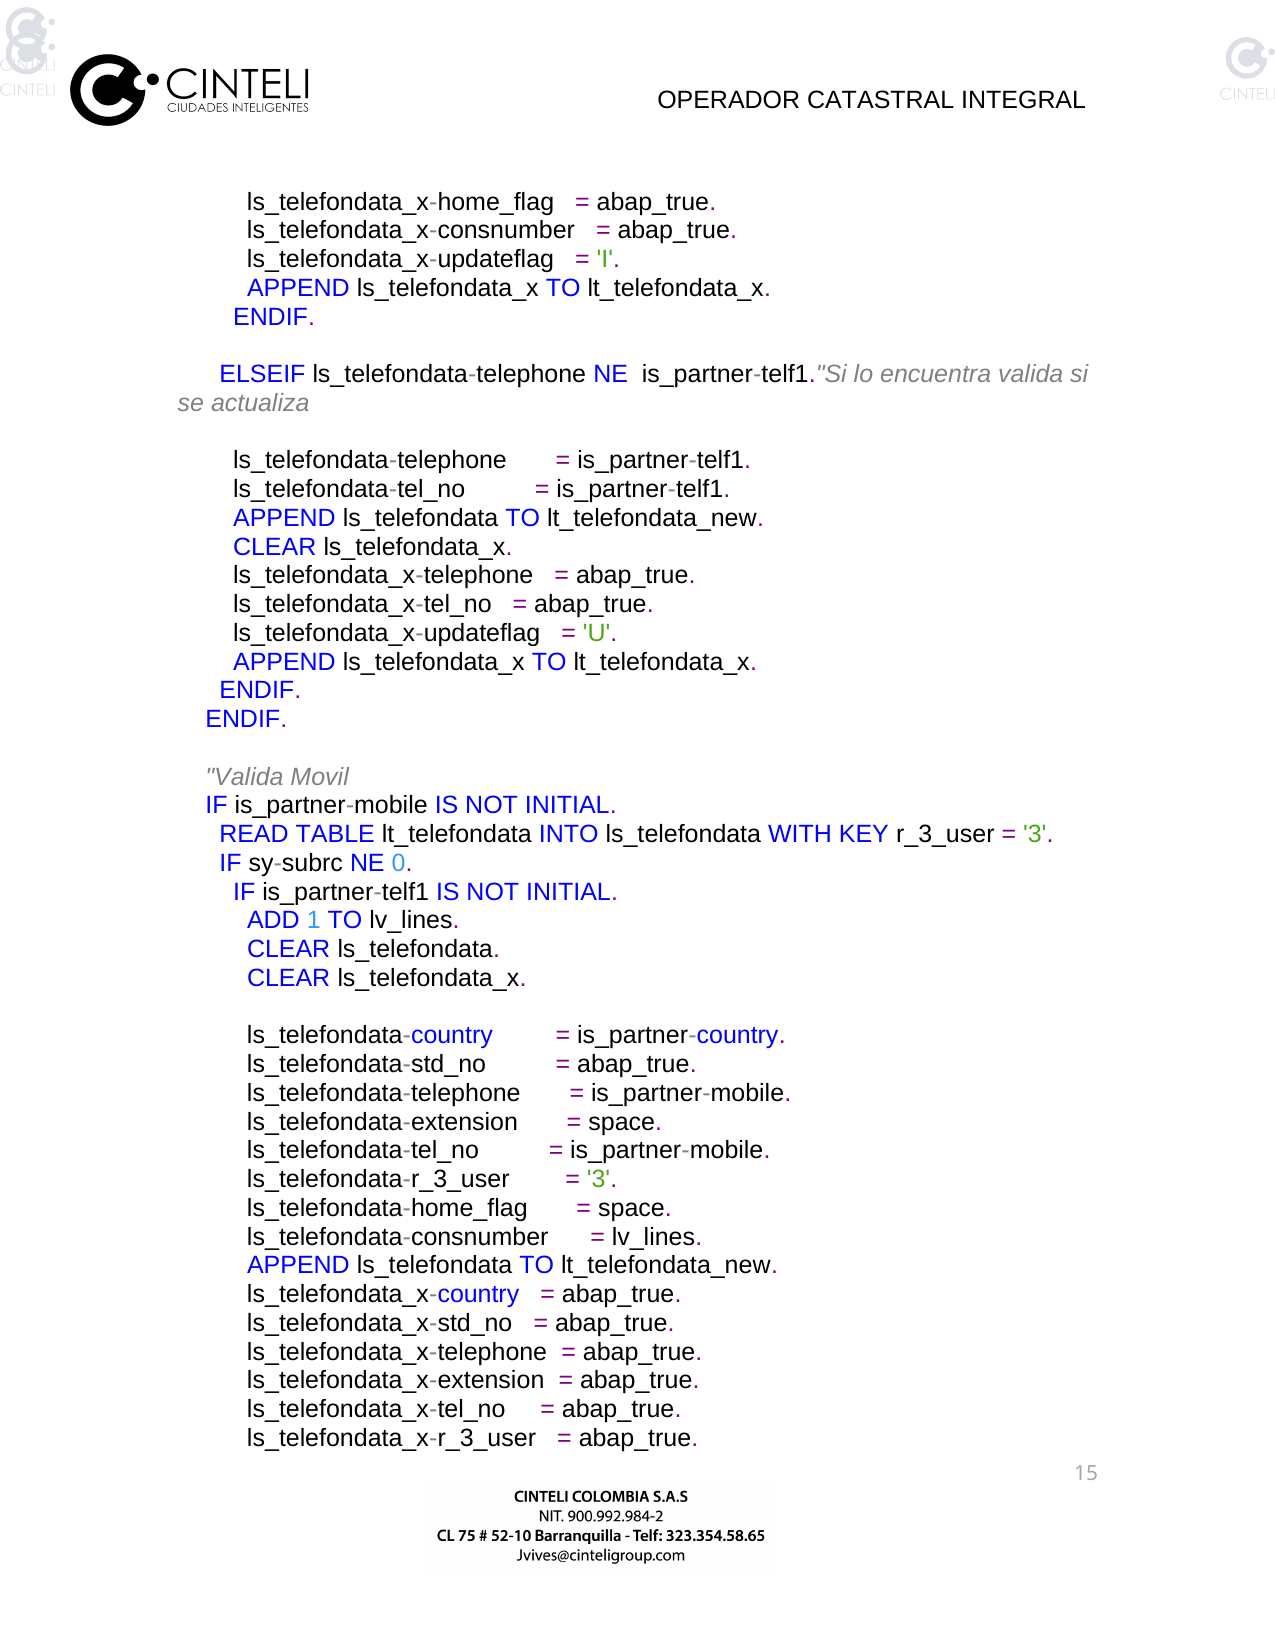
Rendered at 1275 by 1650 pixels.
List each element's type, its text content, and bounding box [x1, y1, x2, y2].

picture [423, 1481, 780, 1579]
picture [63, 47, 310, 131]
